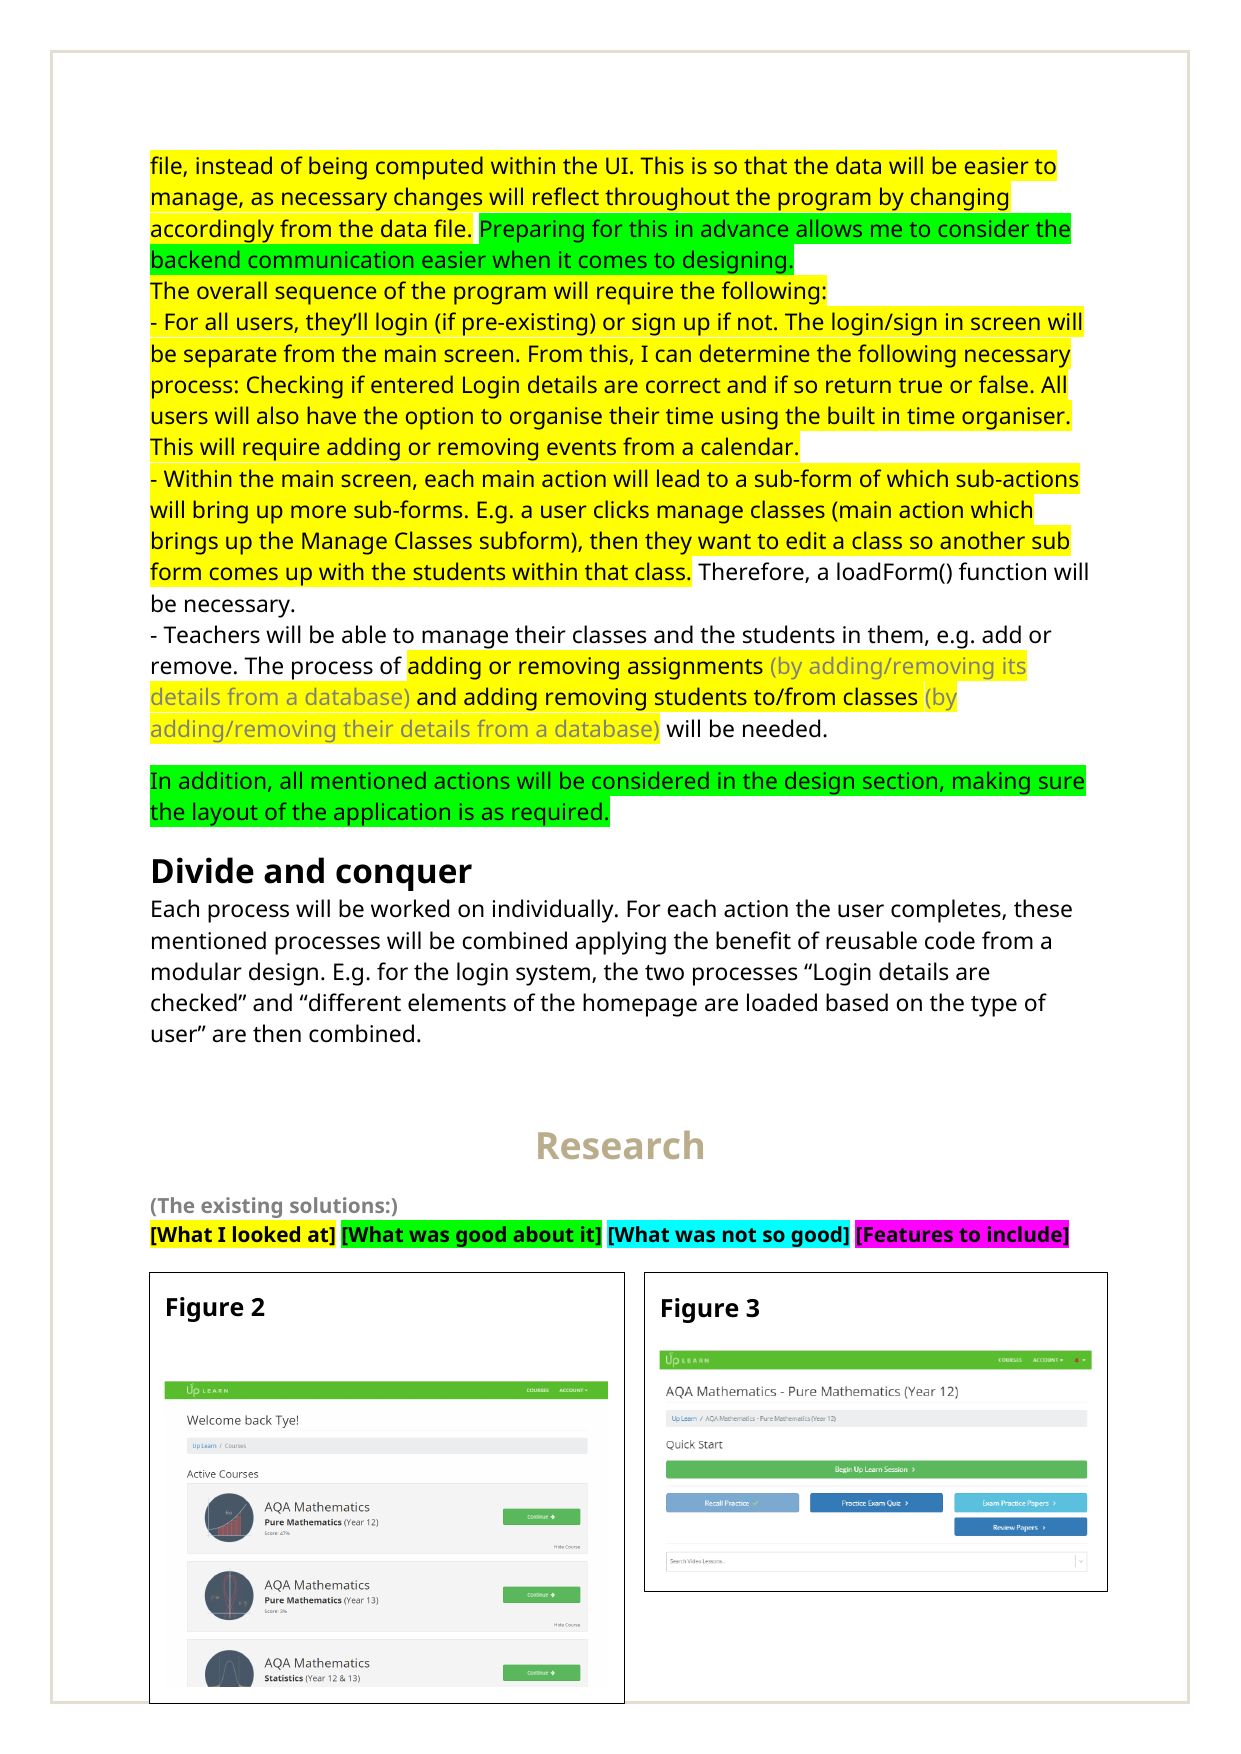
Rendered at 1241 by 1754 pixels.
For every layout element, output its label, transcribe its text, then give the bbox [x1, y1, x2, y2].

picture [164, 1381, 608, 1687]
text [150, 150, 1090, 744]
text Divide and conquer Each process will be worked on individually. For each action the user completes, these mentioned processes will be combined applying the benefit of reusable code from a modular design. E.g. for the login system, the two processes “Login details are checked” and “different elements of the homepage are loaded based on the type of user” are then combined. [150, 848, 1090, 1049]
text In addition, all mentioned actions will be considered in the design section, making sure the layout of the application is as required. [150, 764, 1090, 827]
picture [659, 1350, 1092, 1580]
text Research [150, 1120, 1090, 1171]
text (The existing solutions:) [What I looked at] [What was good about it] [What was not so good] [Features to include] [150, 1192, 1090, 1248]
